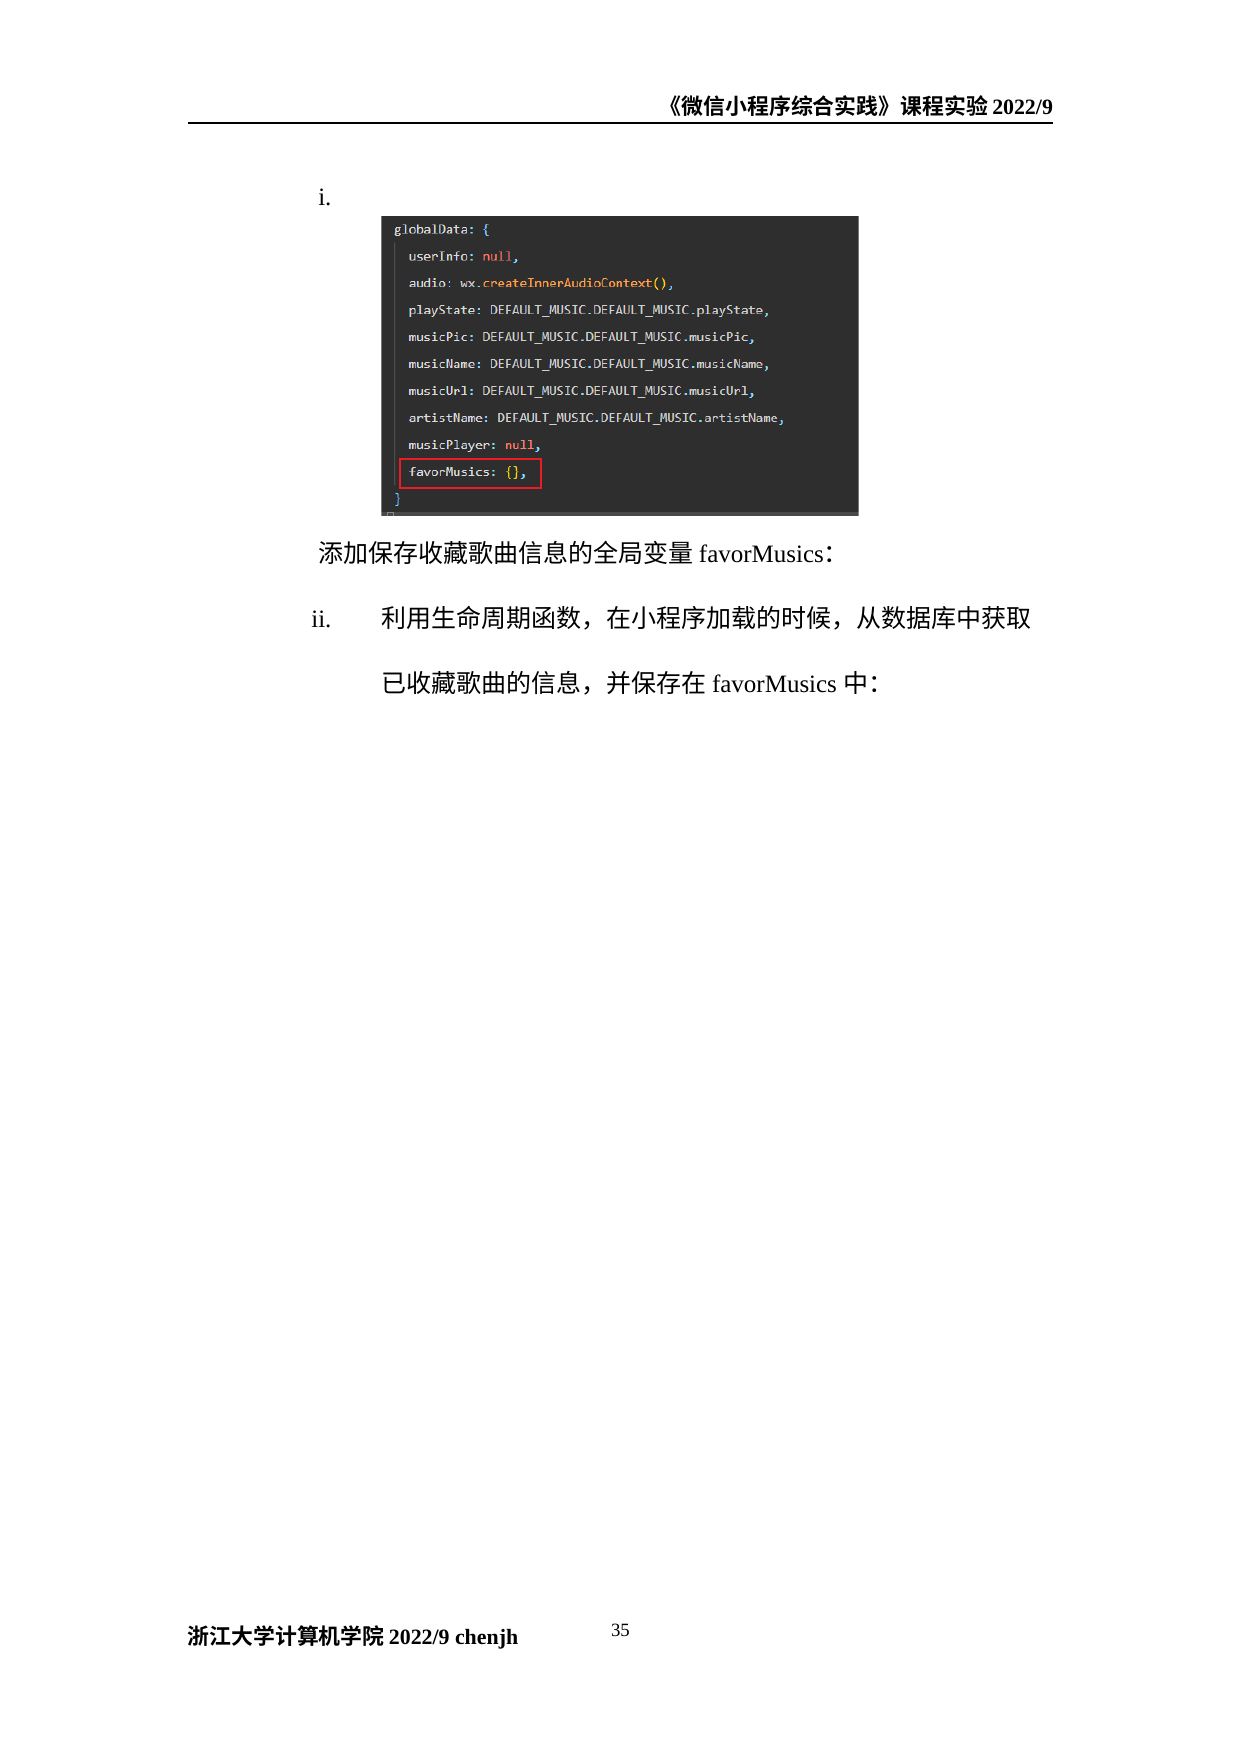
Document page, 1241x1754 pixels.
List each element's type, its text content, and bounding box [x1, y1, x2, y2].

list 利用生命周期函数，在小程序加载的时候，从数据库中获取已收藏歌曲的信息，并保存在 favorMusics 中： [331, 584, 1053, 714]
picture [381, 216, 859, 516]
